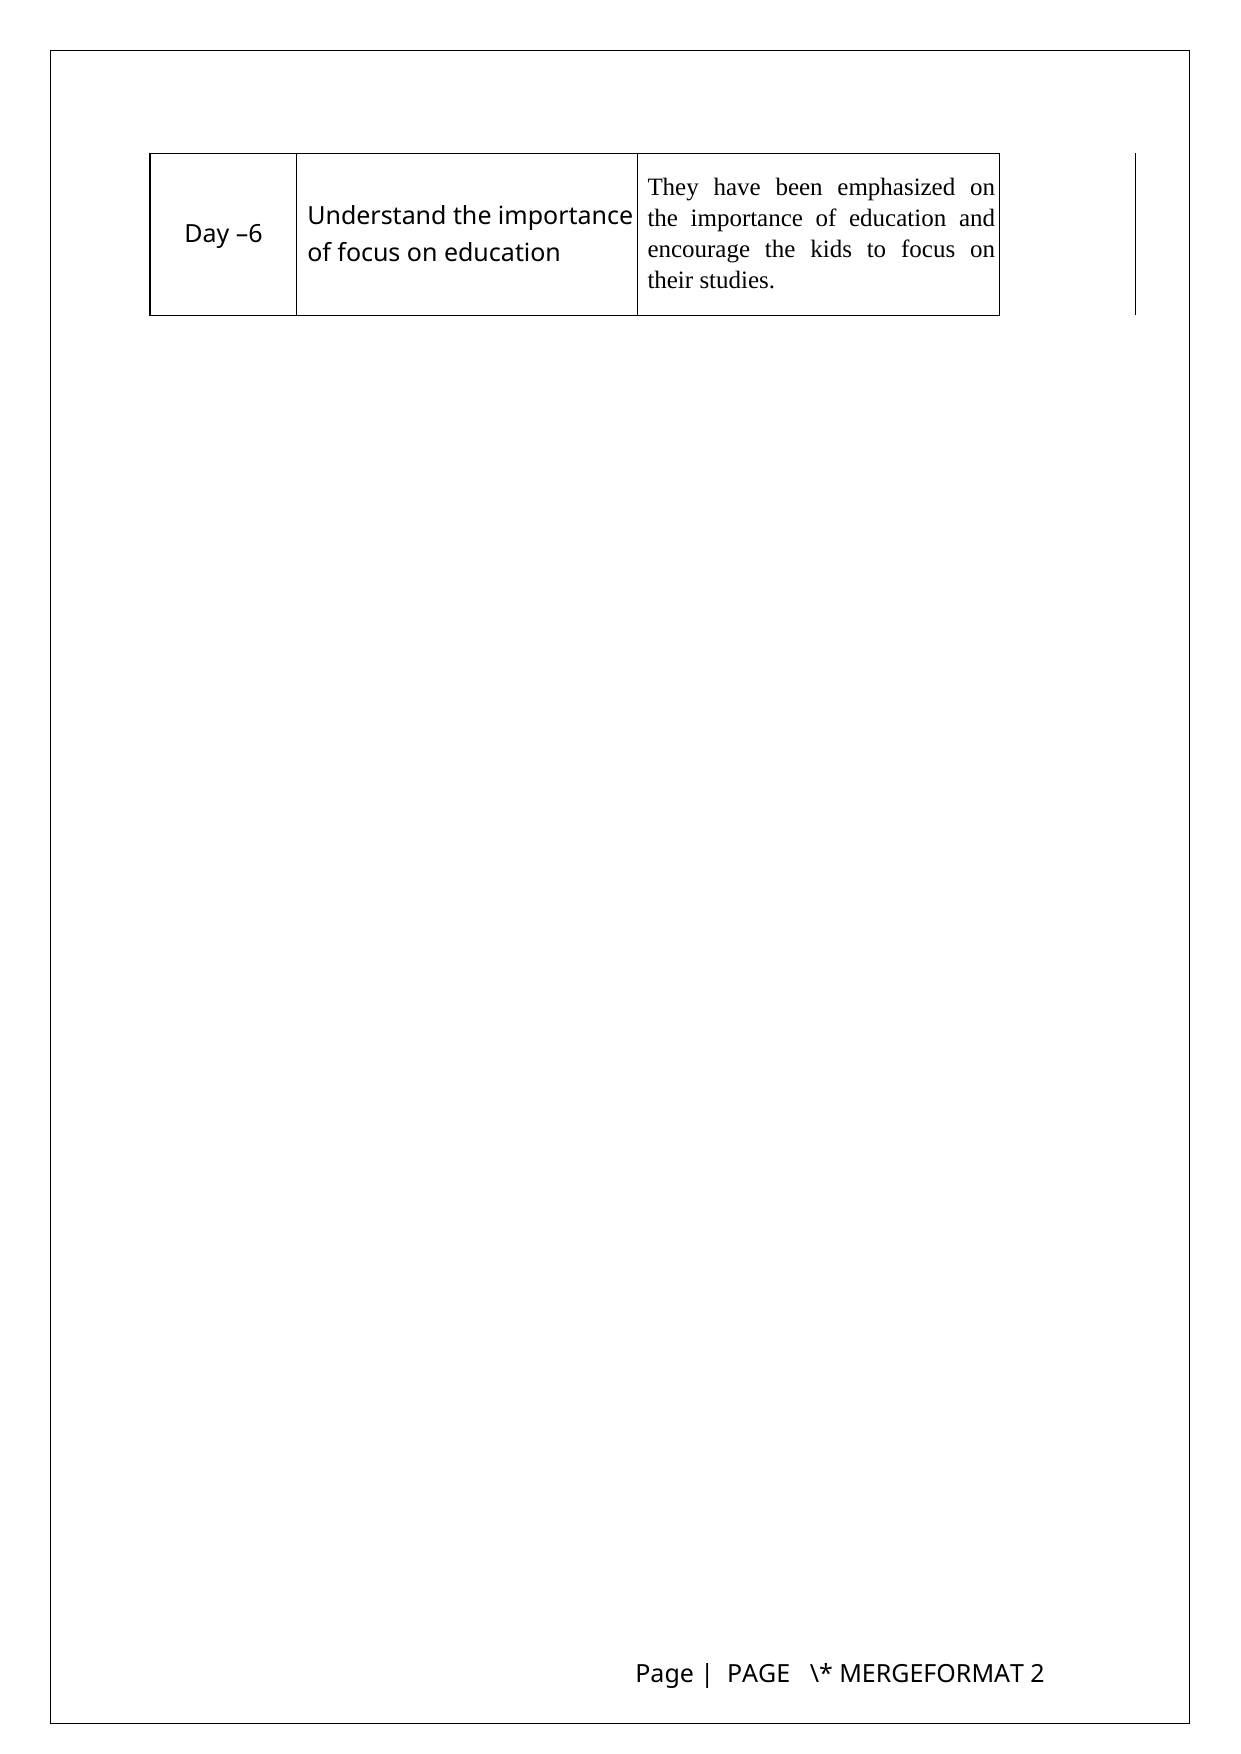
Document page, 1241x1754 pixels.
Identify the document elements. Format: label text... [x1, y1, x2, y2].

table_cell They have been emphasized on the importance of education and encourage the kids to focus on their studies. [638, 154, 999, 315]
table_cell Day –6 [151, 154, 296, 315]
table_cell Understand the importance of focus on education [297, 154, 637, 315]
